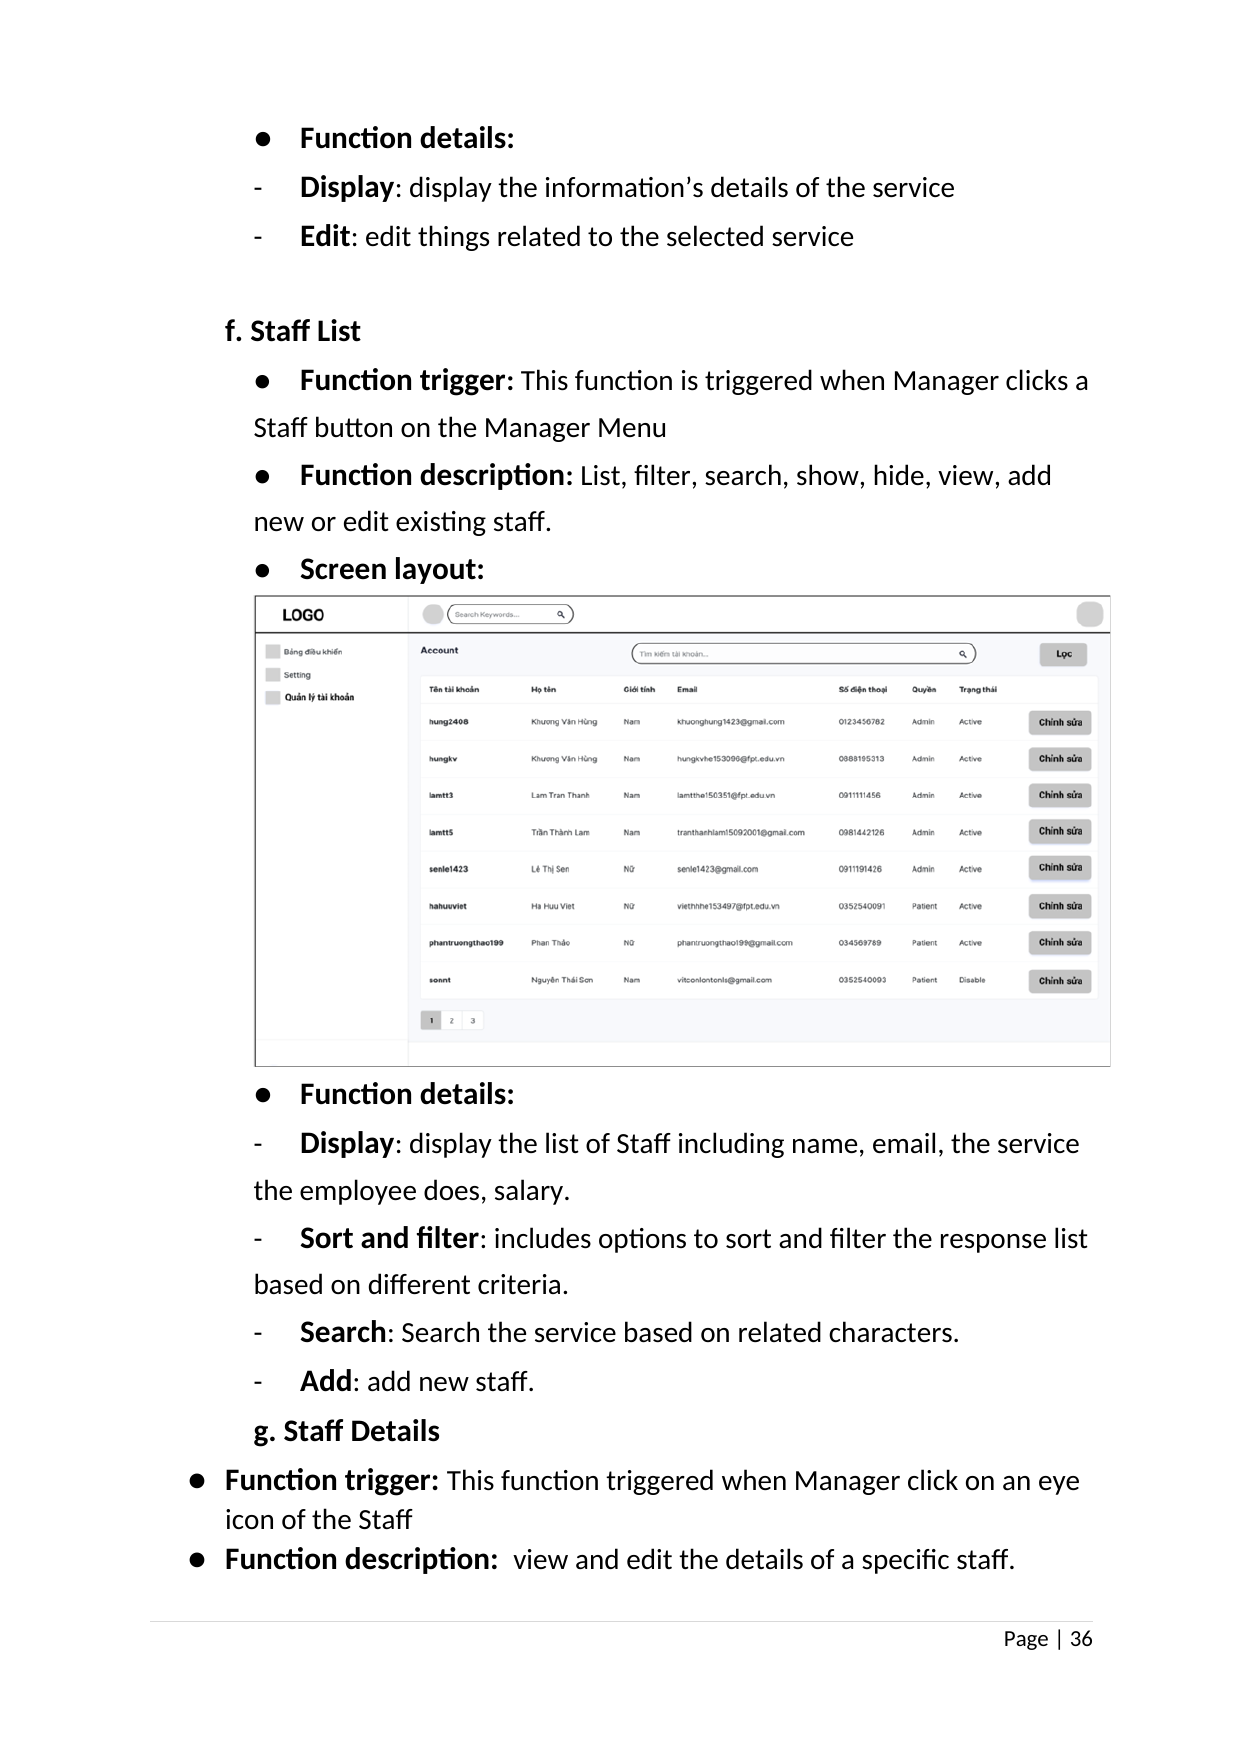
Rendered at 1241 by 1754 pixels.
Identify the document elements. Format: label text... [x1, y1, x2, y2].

list Function description: List, filter, search, show, hide, view, add new or edit existing staff. [253, 455, 1093, 539]
list Display: display the list of Staff including name, email, the service the employee does, salary. [253, 1124, 1093, 1208]
list Function trigger: This function triggered when Manager click on an eye icon of the Staff [187, 1460, 1093, 1536]
list Edit: edit things related to the selected service [253, 216, 1093, 254]
list Add: add new staff. [253, 1362, 1093, 1400]
subtitle f. Staff List [150, 311, 1093, 349]
picture [253, 595, 1111, 1067]
list Sort and filter: includes options to sort and filter the response list based on different criteria. [253, 1218, 1093, 1302]
list Display: display the information’s details of the service [253, 167, 1093, 205]
list Search: Search the service based on related characters. [253, 1312, 1093, 1351]
subtitle g. Staff Details [253, 1411, 1093, 1449]
list Function trigger: This function is triggered when Manager clicks a Staff button on the Manager Menu [253, 361, 1093, 444]
list Function details: [253, 1074, 1093, 1113]
list Screen layout: [253, 549, 1093, 595]
list Function description: view and edit the details of a specific staff. [187, 1539, 1093, 1577]
list Function details: [253, 118, 1093, 156]
